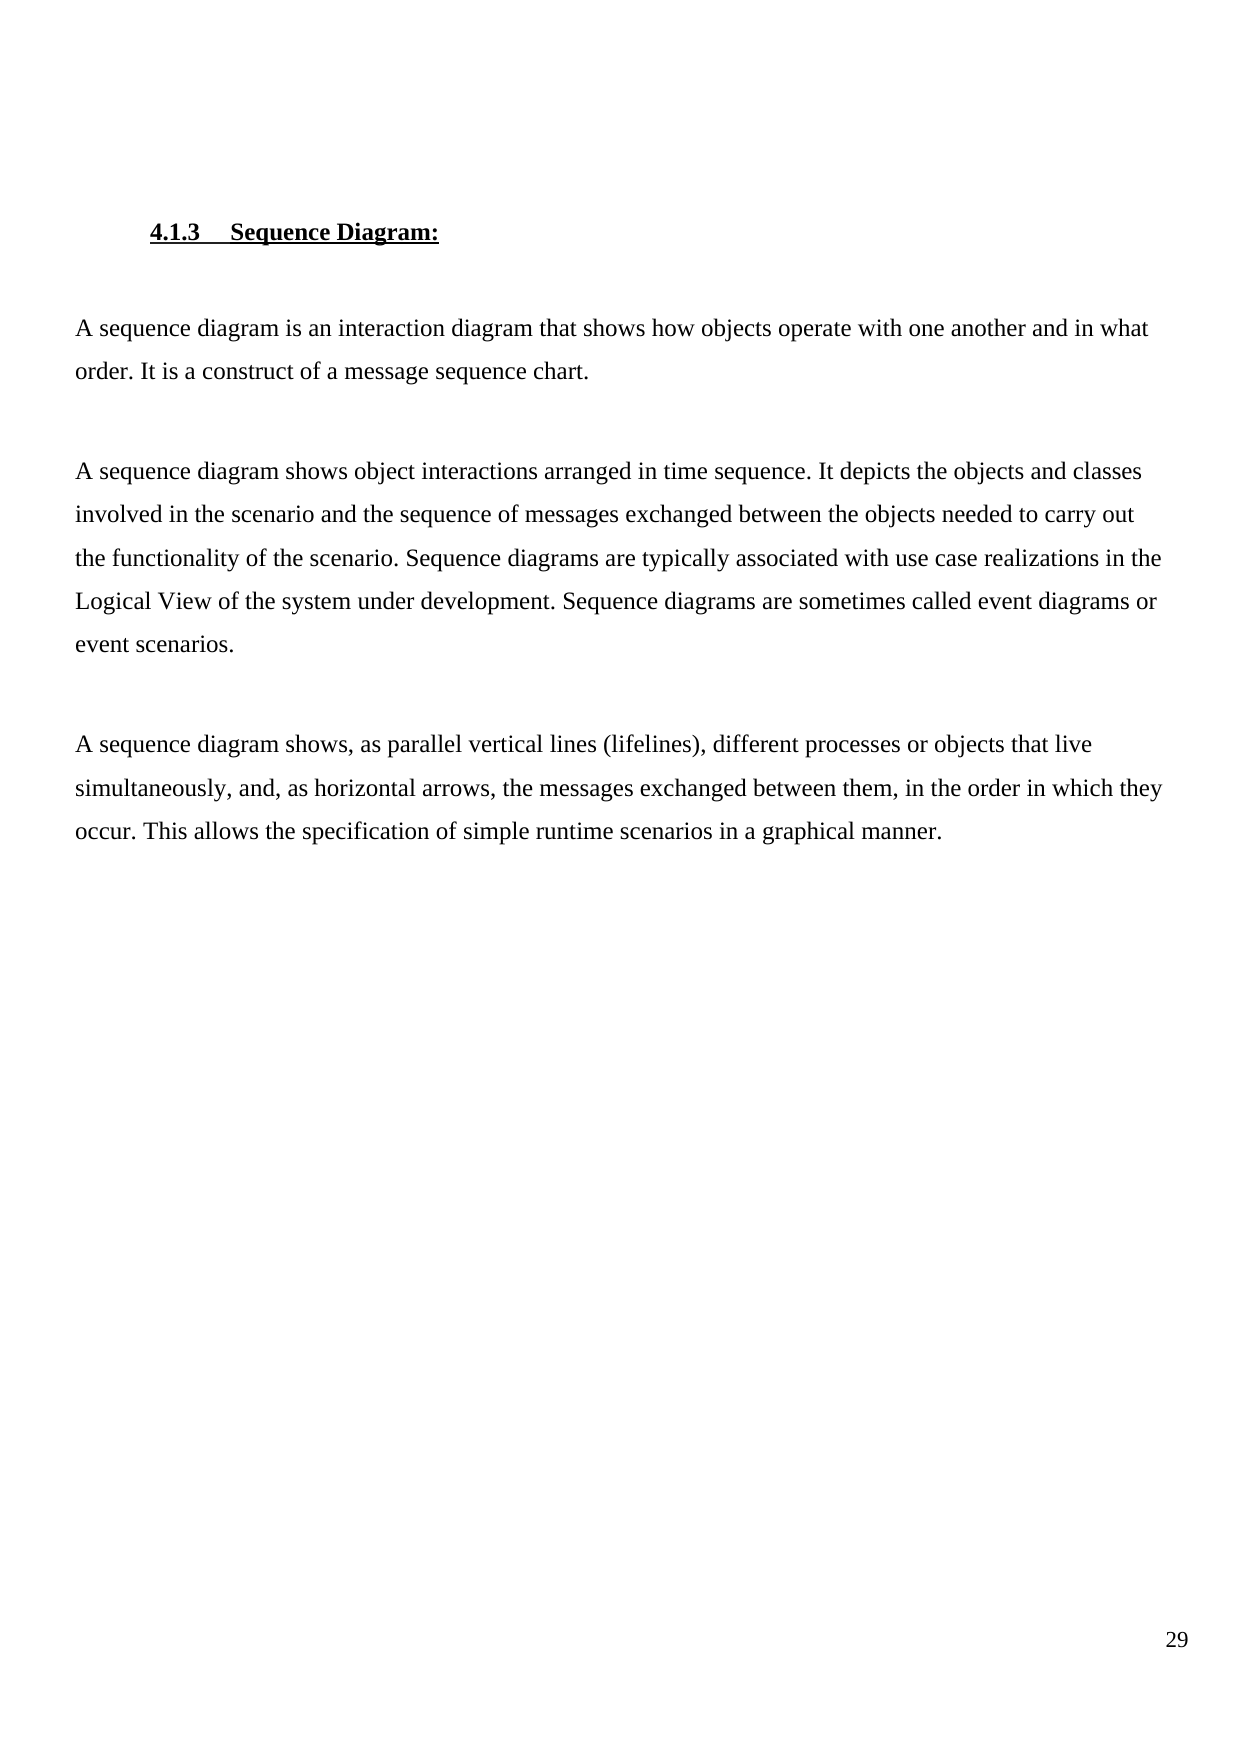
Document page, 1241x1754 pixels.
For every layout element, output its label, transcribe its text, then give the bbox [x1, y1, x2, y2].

text A sequence diagram shows object interactions arranged in time sequence. It depicts the objects and classes involved in the scenario and the sequence of messages exchanged between the objects needed to carry out the functionality of the scenario. Sequence diagrams are typically associated with use case realizations in the Logical View of the system under development. Sequence diagrams are sometimes called event diagrams or event scenarios. [75, 456, 1164, 658]
text A sequence diagram shows, as parallel vertical lines (lifelines), different processes or objects that live simultaneously, and, as horizontal arrows, the messages exchanged between them, in the order in which they occur. This allows the specification of simple runtime scenarios in a graphical manner. [75, 729, 1164, 844]
list Sequence Diagram: [150, 217, 1188, 245]
text A sequence diagram is an interaction diagram that shows how objects operate with one another and in what order. It is a construct of a message sequence chart. [75, 313, 1188, 384]
